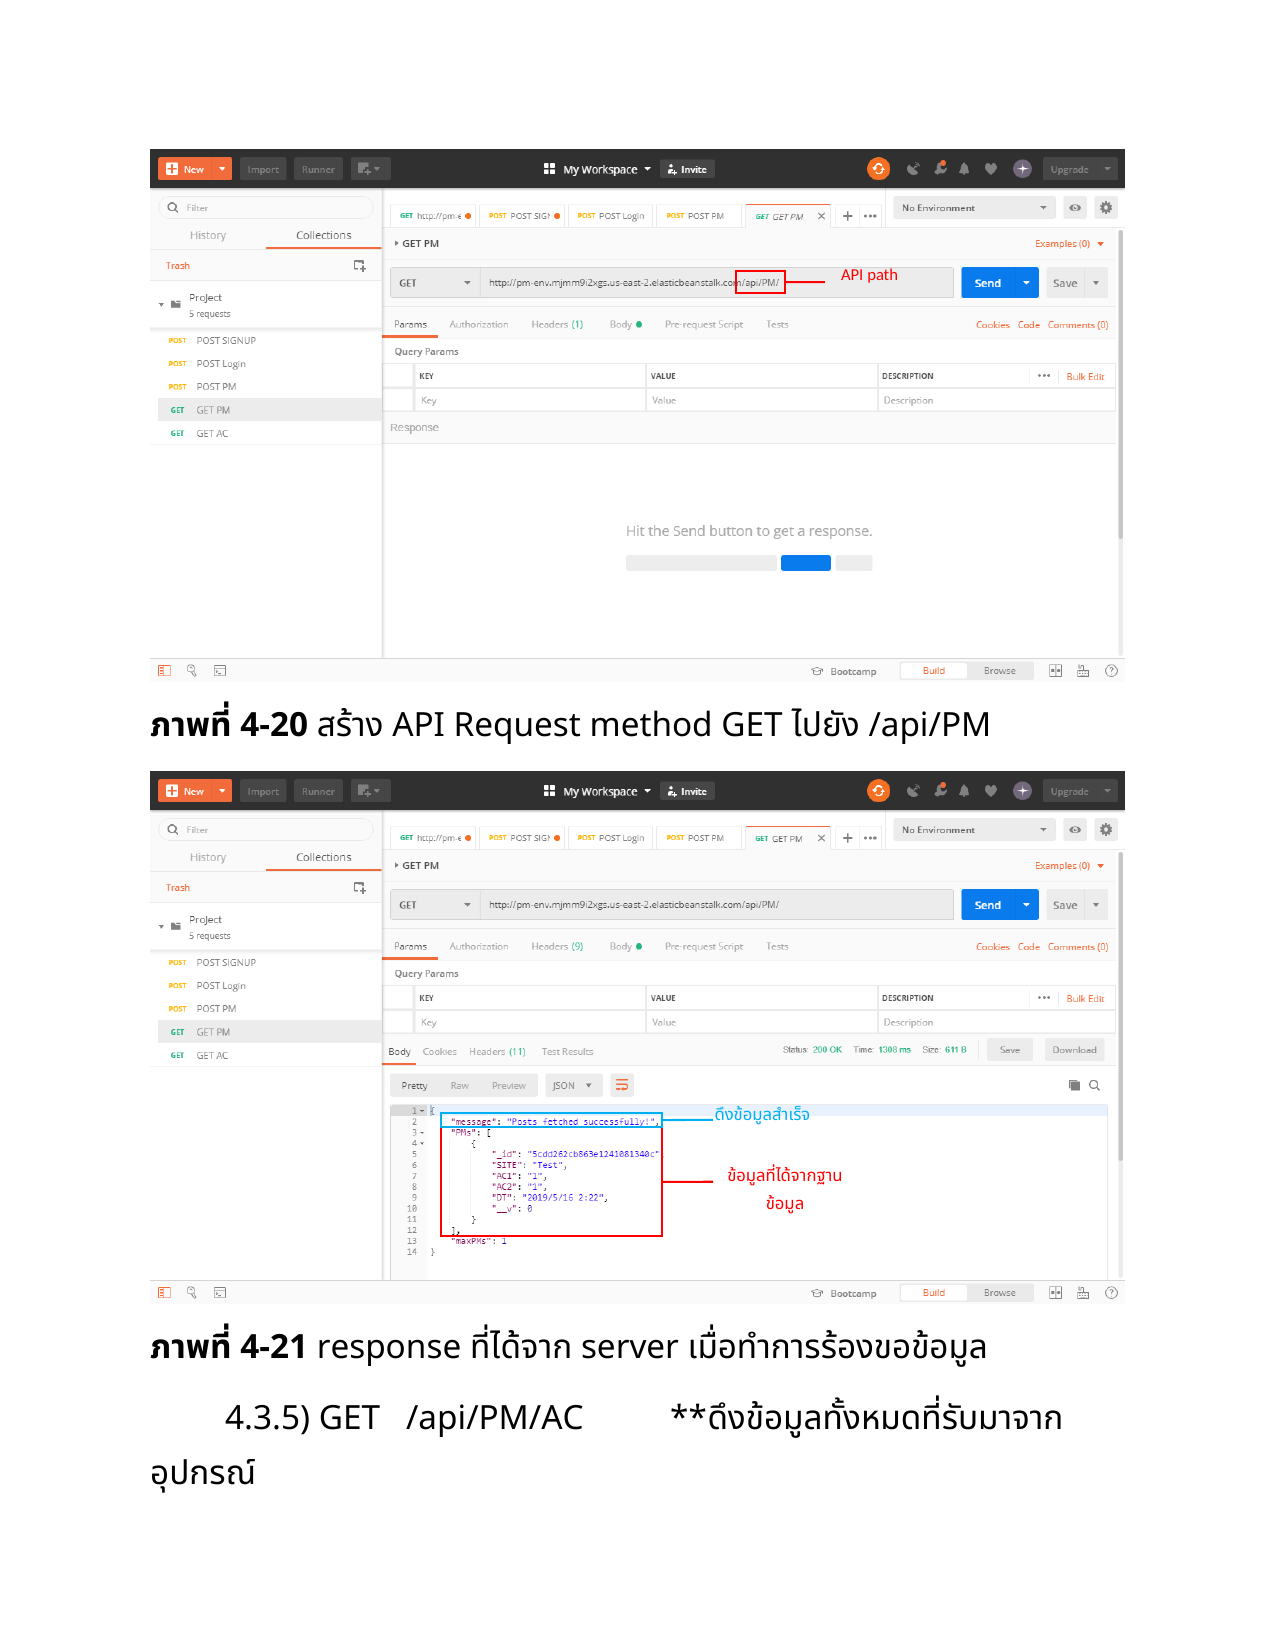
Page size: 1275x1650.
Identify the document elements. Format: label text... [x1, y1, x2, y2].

text ภาพที่ 4-20 สร้าง API Request method GET ไปยัง /api/PM [150, 701, 1125, 751]
picture [150, 149, 1125, 682]
text ภาพที่ 4-21 response ที่ได้จาก server เมื่อทำการร้องขอข้อมูล [150, 1323, 1125, 1373]
text 4.3.5) GET /api/PM/AC **ดึงข้อมูลทั้งหมดที่รับมาจากอุปกรณ์ [150, 1394, 1125, 1499]
picture [150, 771, 1125, 1304]
